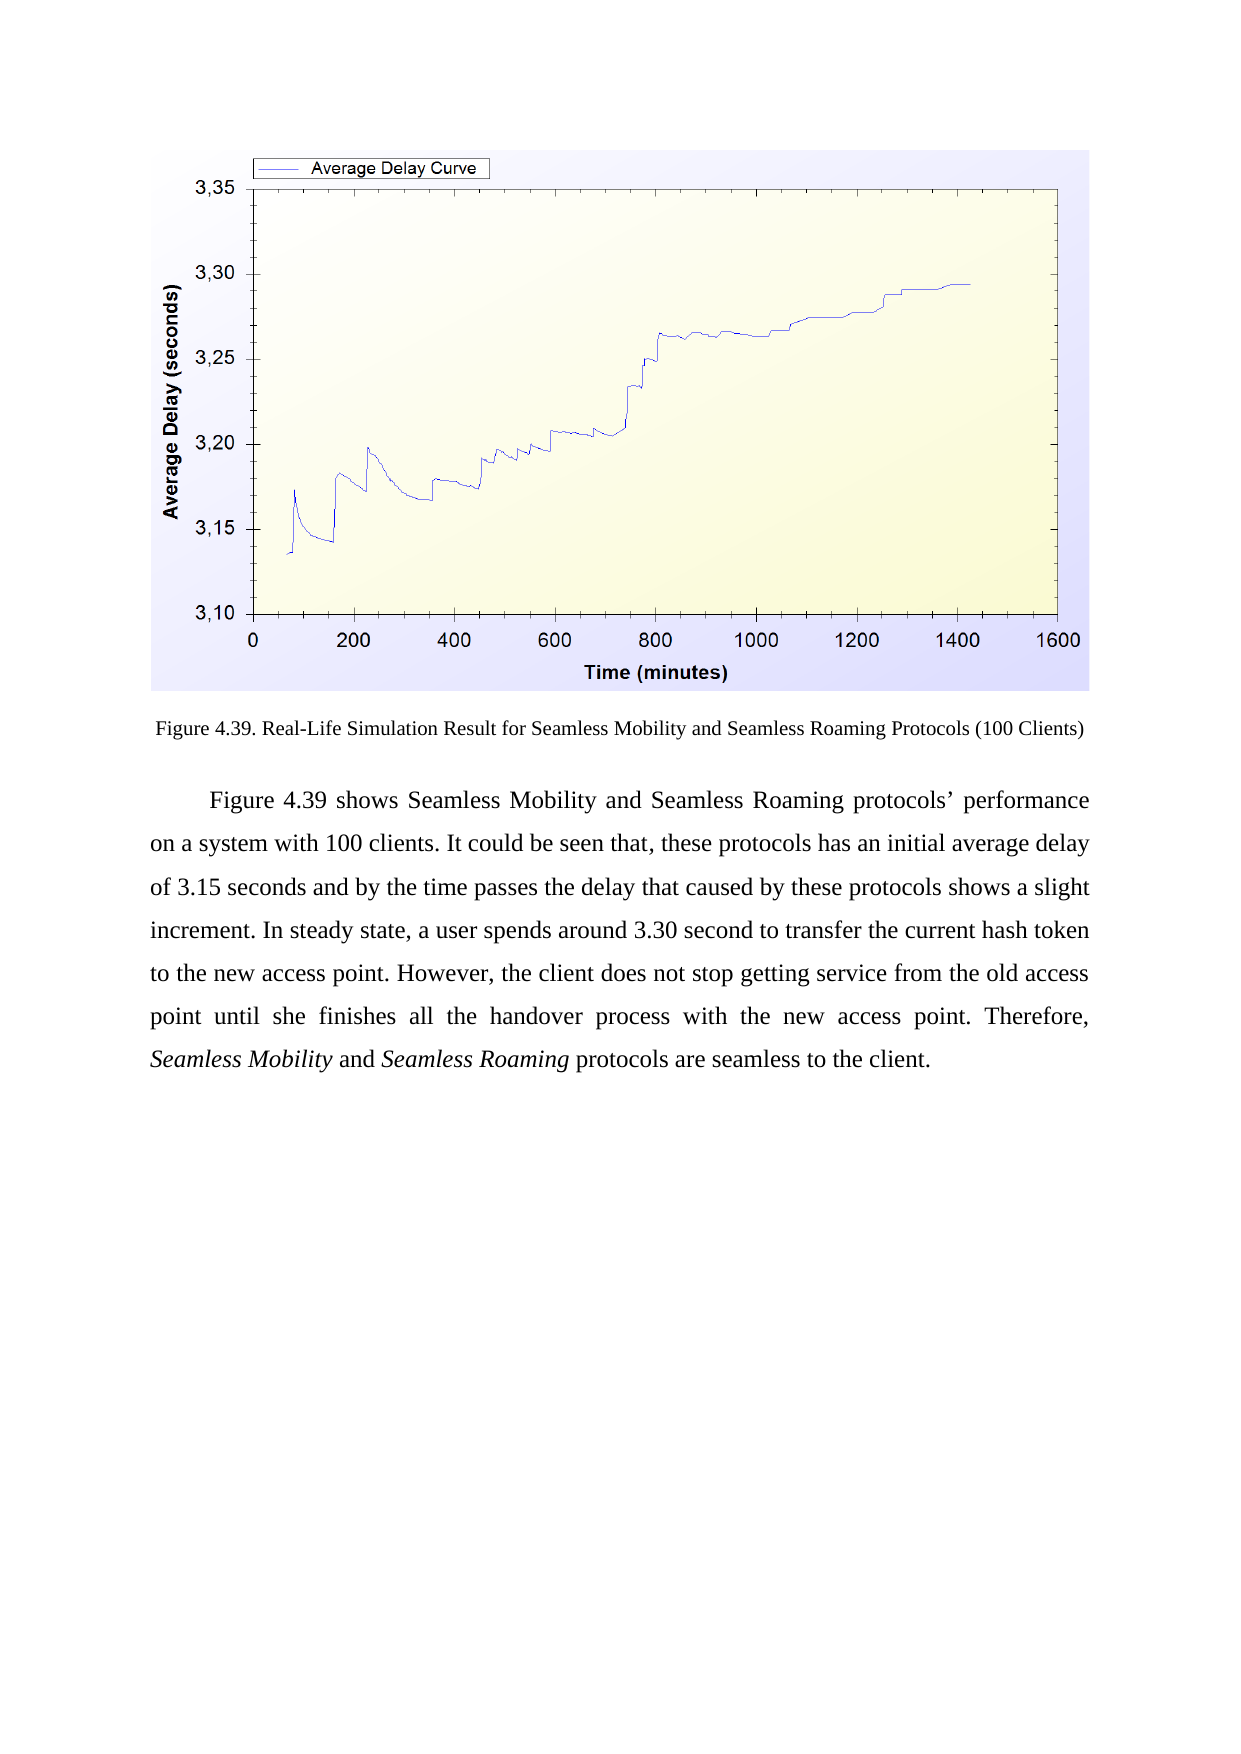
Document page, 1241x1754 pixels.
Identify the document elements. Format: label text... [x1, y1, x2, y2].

picture [151, 150, 1090, 691]
